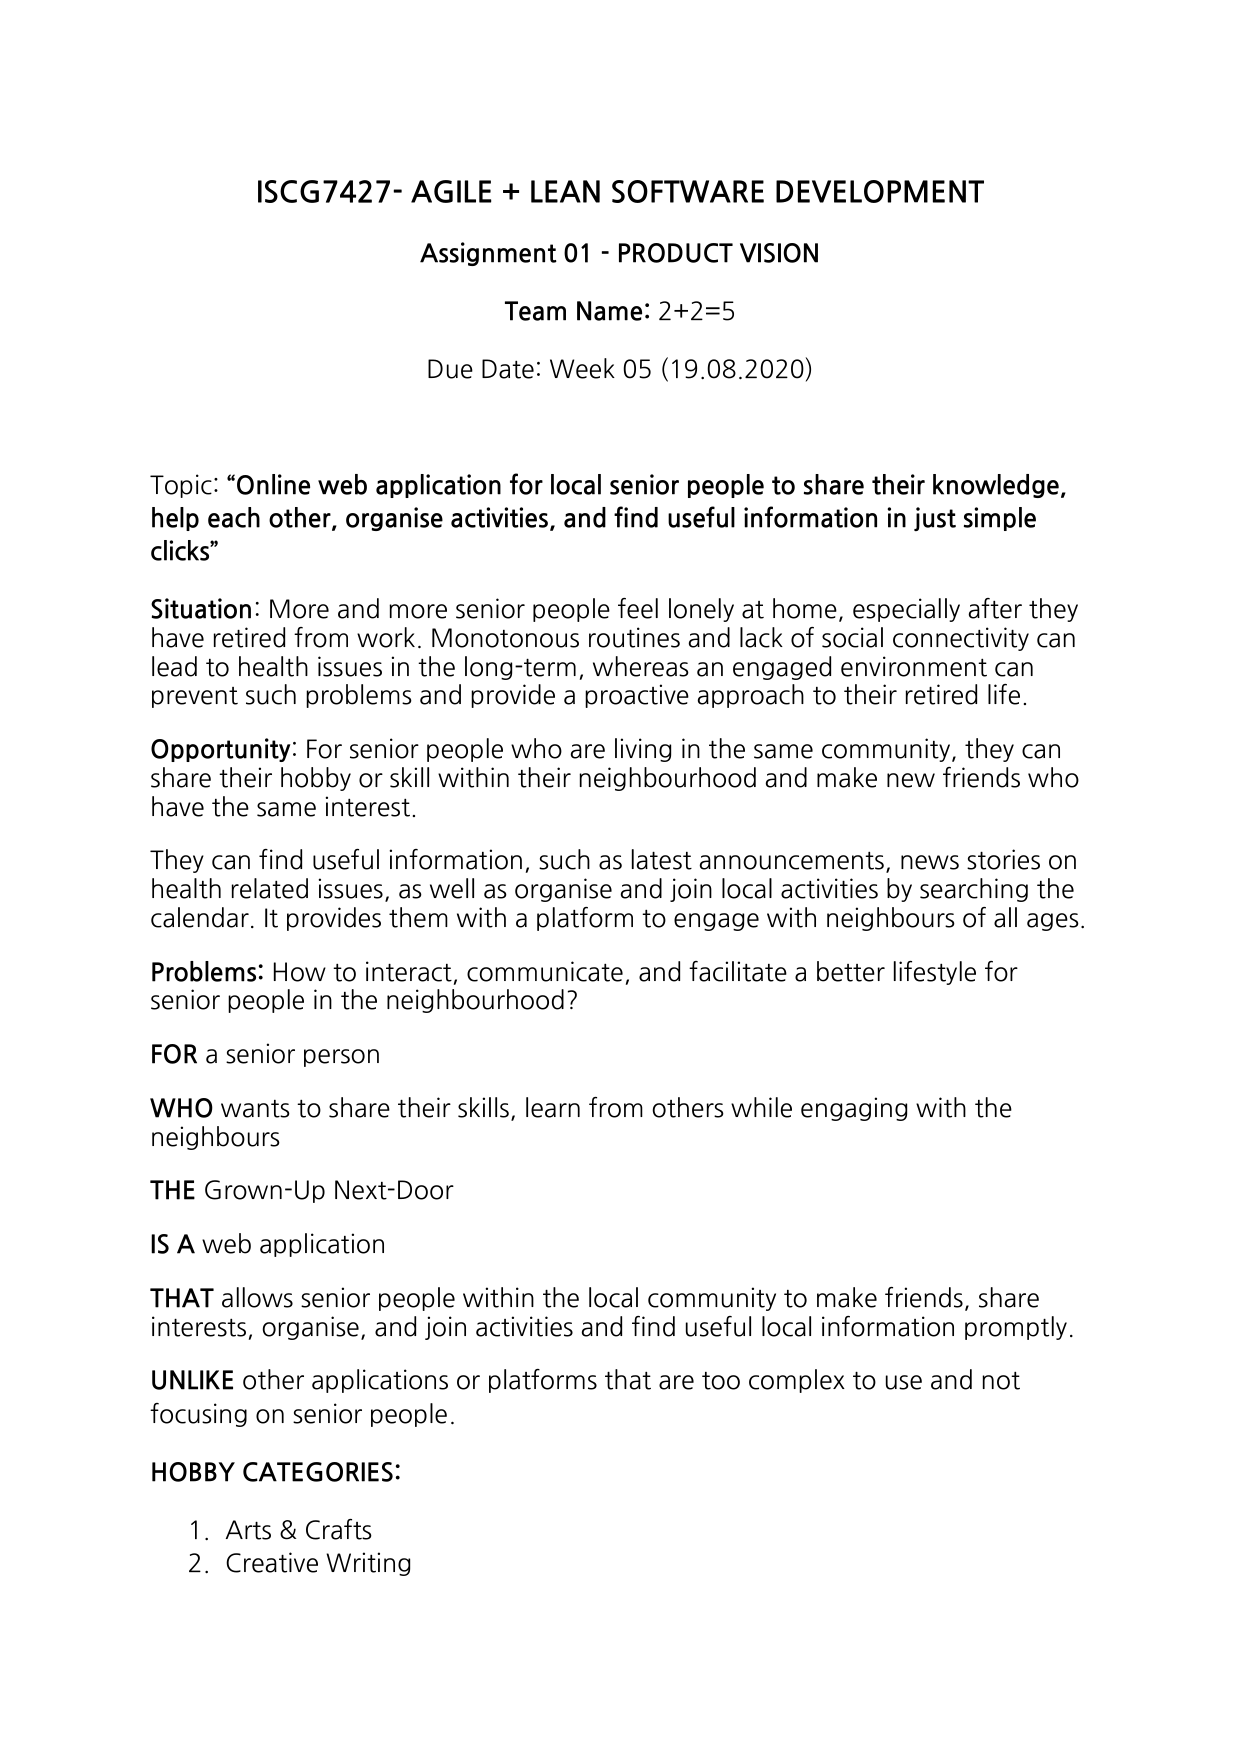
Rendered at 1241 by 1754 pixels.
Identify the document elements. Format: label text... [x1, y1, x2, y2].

text IS A web application [150, 1230, 1090, 1258]
text Situation: More and more senior people feel lonely at home, especially after they have retired from work. Monotonous routines and lack of social connectivity can lead to health issues in the long-term, whereas an engaged environment can prevent such problems and provide a proactive approach to their retired life. [150, 595, 1090, 710]
text THE Grown-Up Next-Door [150, 1176, 1090, 1205]
text Problems: How to interact, communicate, and facilitate a better lifestyle for senior people in the neighbourhood? [150, 957, 1090, 1015]
list Arts & Crafts [187, 1515, 1090, 1544]
text Topic: “Online web application for local senior people to share their knowledge, help each other, organise activities, and find useful information in just simple clicks” [150, 471, 1090, 565]
text ISCG7427- AGILE + LEAN SOFTWARE DEVELOPMENT [150, 175, 1090, 208]
text WHO wants to share their skills, learn from others while engaging with the neighbours [150, 1093, 1090, 1151]
text THAT allows senior people within the local community to make friends, share interests, organise, and join activities and find useful local information promptly. [150, 1283, 1090, 1341]
text Due Date: Week 05 (19.08.2020) [150, 354, 1090, 383]
text Team Name: 2+2=5 [150, 297, 1090, 325]
text Assignment 01 - PRODUCT VISION [150, 238, 1090, 267]
text Opportunity: For senior people who are living in the same community, they can share their hobby or skill within their neighbourhood and make new friends who have the same interest. [150, 735, 1090, 821]
text HOBBY CATEGORIES: [150, 1457, 1090, 1486]
text FOR a senior person [150, 1040, 1090, 1068]
list Creative Writing [187, 1548, 1090, 1577]
text They can find useful information, such as latest announcements, news stories on health related issues, as well as organise and join local activities by searching the calendar. It provides them with a platform to engage with neighbours of all ages. [150, 846, 1090, 932]
text UNLIKE other applications or platforms that are too complex to use and not focusing on senior people. [150, 1366, 1090, 1428]
